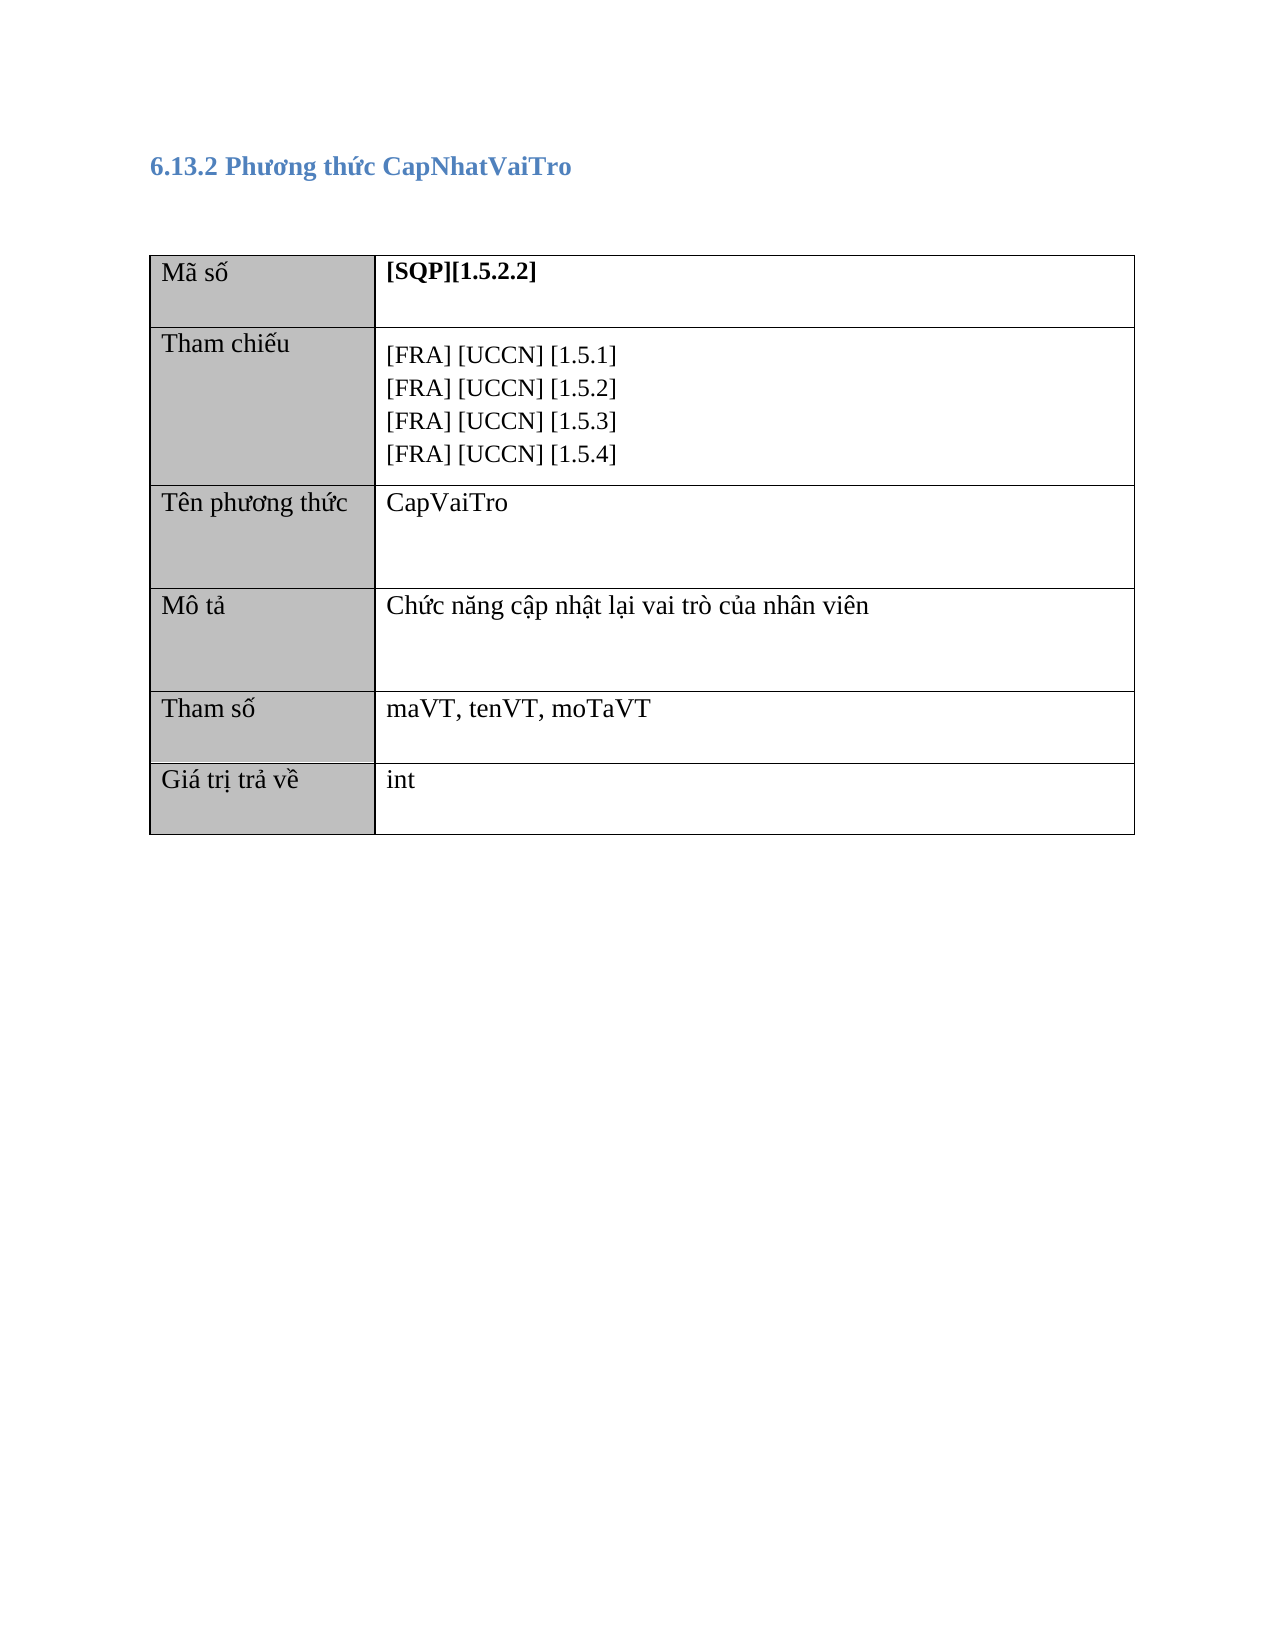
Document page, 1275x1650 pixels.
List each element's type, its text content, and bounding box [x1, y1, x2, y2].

table_cell [FRA] [UCCN] [1.5.1] [FRA] [UCCN] [1.5.2] [FRA] [UCCN] [1.5.3] [FRA] [UCCN] [1.5.4] [376, 328, 1134, 485]
table_header Mã số [151, 256, 374, 327]
table_cell Tham số [151, 692, 374, 762]
table_cell Tên phương thức [151, 486, 374, 588]
table_cell Tham chiếu [151, 328, 374, 485]
table_cell int [376, 764, 1134, 834]
subtitle Phương thức CapNhatVaiTro [150, 150, 1125, 181]
table_cell maVT, tenVT, moTaVT [376, 692, 1134, 762]
table_cell CapVaiTro [376, 486, 1134, 588]
table_cell Chức năng cập nhật lại vai trò của nhân viên [376, 589, 1134, 691]
table_header [SQP][1.5.2.2] [376, 256, 1134, 327]
table_cell Giá trị trả về [151, 764, 374, 834]
table_cell Mô tả [151, 589, 374, 691]
